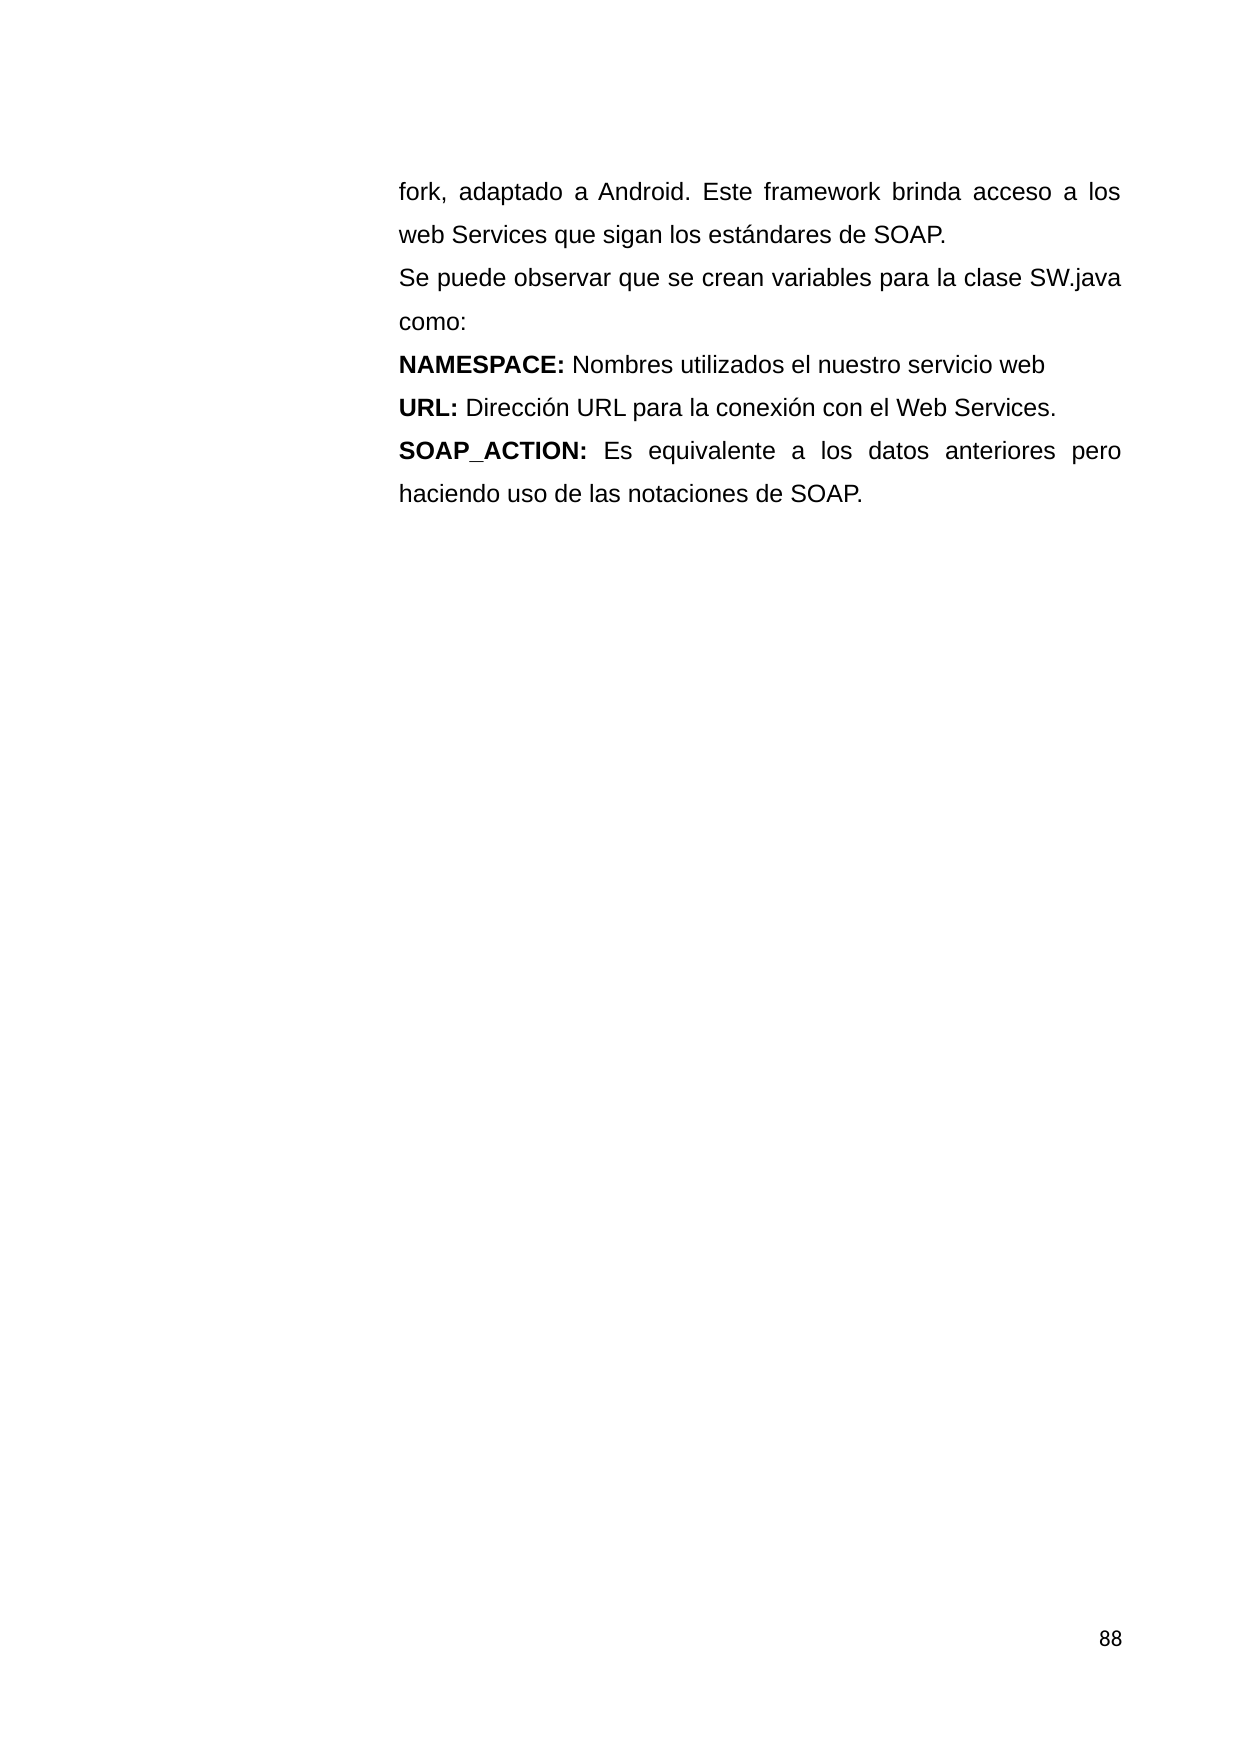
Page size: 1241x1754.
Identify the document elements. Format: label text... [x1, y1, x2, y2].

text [399, 177, 1122, 249]
text SOAP_ACTION: Es equivalente a los datos anteriores pero haciendo uso de las notaciones de SOAP. [399, 436, 1122, 508]
text NAMESPACE: Nombres utilizados el nuestro servicio web [399, 350, 1122, 378]
text URL: Dirección URL para la conexión con el Web Services. [399, 393, 1122, 422]
text Se puede observar que se crean variables para la clase SW.java como: [399, 263, 1122, 335]
